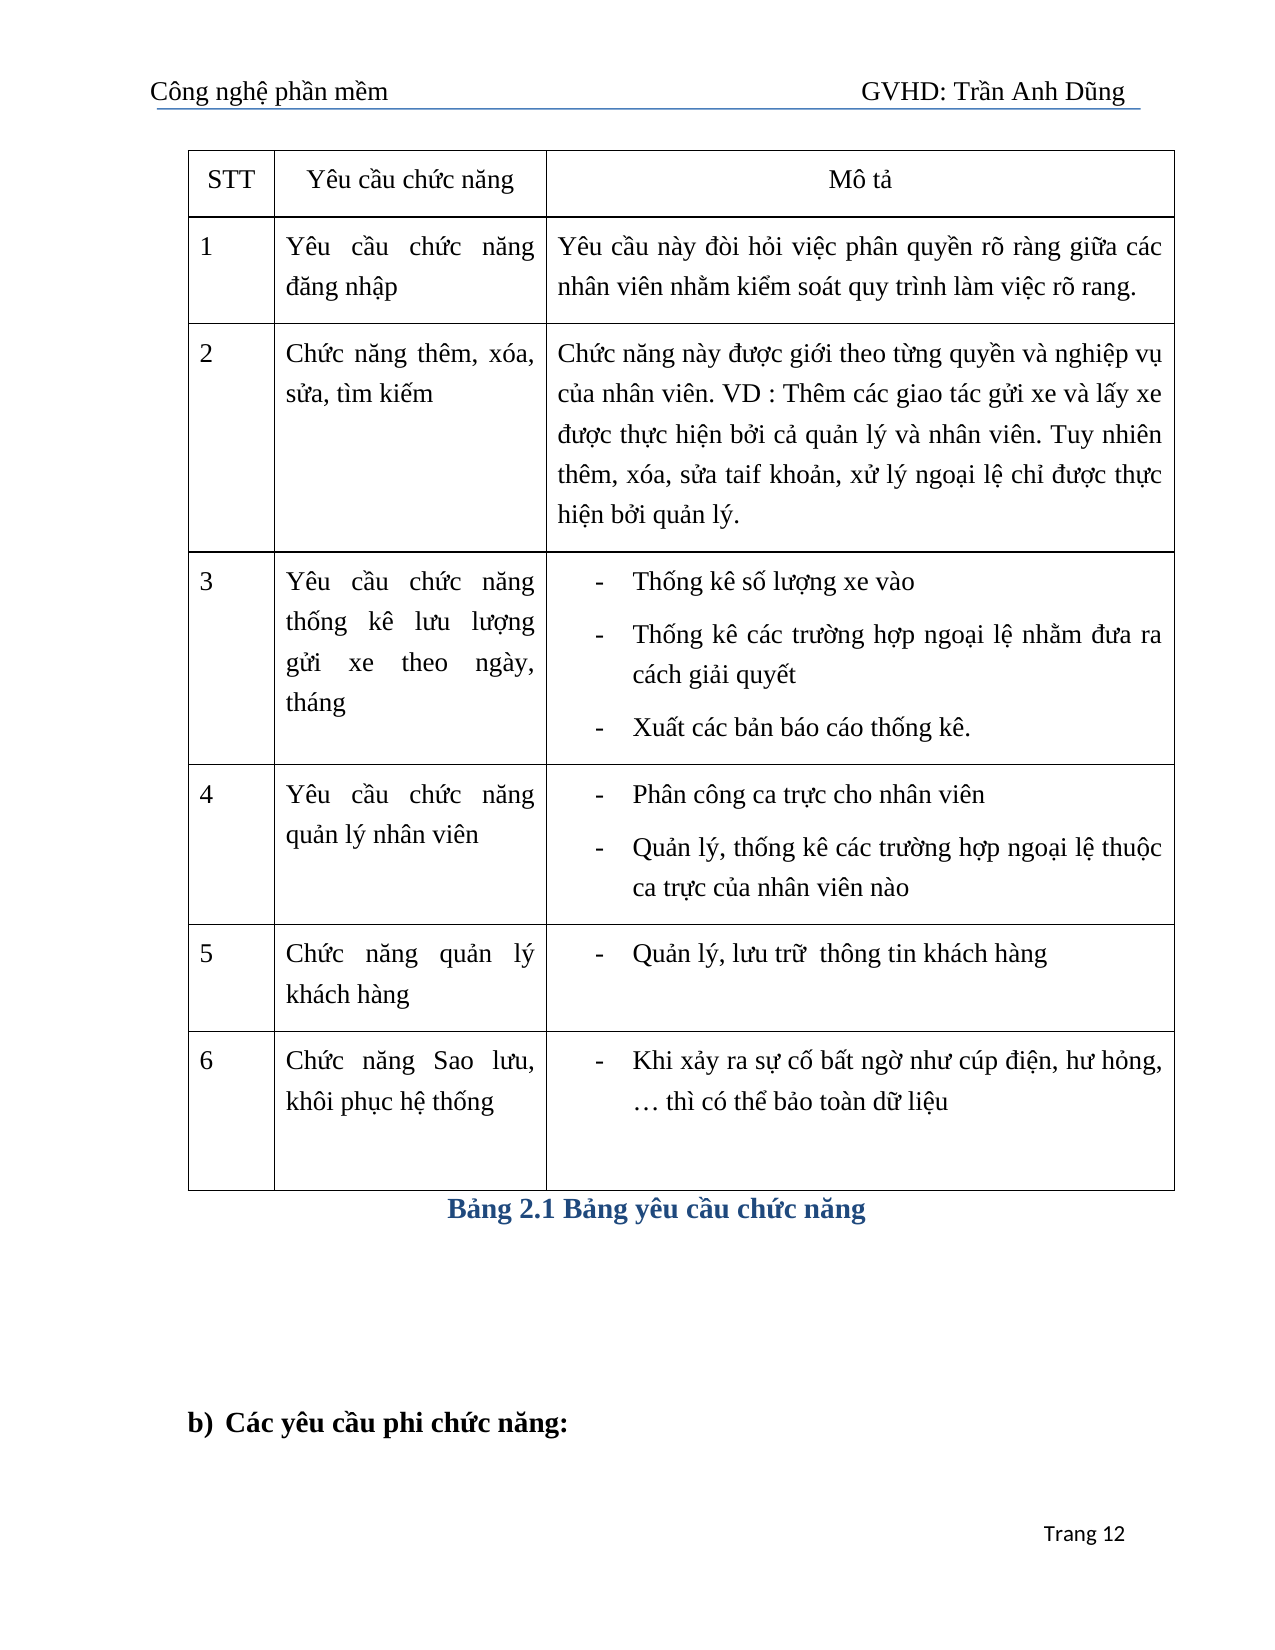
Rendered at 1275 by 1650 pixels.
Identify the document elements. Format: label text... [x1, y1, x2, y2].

table_header Yêu cầu chức năng [275, 151, 546, 216]
table_cell Yêu cầu này đòi hỏi việc phân quyền rõ ràng giữa các nhân viên nhằm kiểm soát quy trình làm việc rõ rang. [547, 218, 1174, 323]
table_cell 5 [189, 925, 274, 1031]
table_cell Chức năng này được giới theo từng quyền và nghiệp vụ của nhân viên. VD : Thêm các giao tác gửi xe và lấy xe được thực hiện bởi cả quản lý và nhân viên. Tuy nhiên thêm, xóa, sửa taif khoản, xử lý ngoại lệ chỉ được thực hiện bởi quản lý. [547, 324, 1174, 551]
table_cell Chức năng Sao lưu, khôi phục hệ thống [275, 1032, 546, 1190]
text Bảng 2.1 Bảng yêu cầu chức năng [150, 1191, 1125, 1225]
table_cell Chức năng thêm, xóa, sửa, tìm kiếm [275, 324, 546, 551]
table_cell Yêu cầu chức năng quản lý nhân viên [275, 765, 546, 924]
list Các yêu cầu phi chức năng: [187, 1405, 1125, 1438]
table_cell Yêu cầu chức năng đăng nhập [275, 218, 546, 323]
table_cell 6 [189, 1032, 274, 1190]
table_header Mô tả [547, 151, 1174, 216]
table_cell 2 [189, 324, 274, 551]
table_cell 4 [189, 765, 274, 924]
table_header STT [189, 151, 274, 216]
table_cell 3 [189, 553, 274, 764]
table_cell Chức năng quản lý khách hàng [275, 925, 546, 1031]
table_cell Yêu cầu chức năng thống kê lưu lượng gửi xe theo ngày, tháng [275, 553, 546, 764]
table_cell Phân công ca trực cho nhân viên Quản lý, thống kê các trường hợp ngoại lệ thuộc ca trực của nhân viên nào [547, 765, 1174, 924]
table_cell 1 [189, 218, 274, 323]
table_cell Thống kê số lượng xe vào Thống kê các trường hợp ngoại lệ nhằm đưa ra cách giải quyết Xuất các bản báo cáo thống kê. [547, 553, 1174, 764]
table_cell Khi xảy ra sự cố bất ngờ như cúp điện, hư hỏng,… thì có thể bảo toàn dữ liệu [547, 1032, 1174, 1190]
table_cell Quản lý, lưu trữ thông tin khách hàng [547, 925, 1174, 1031]
